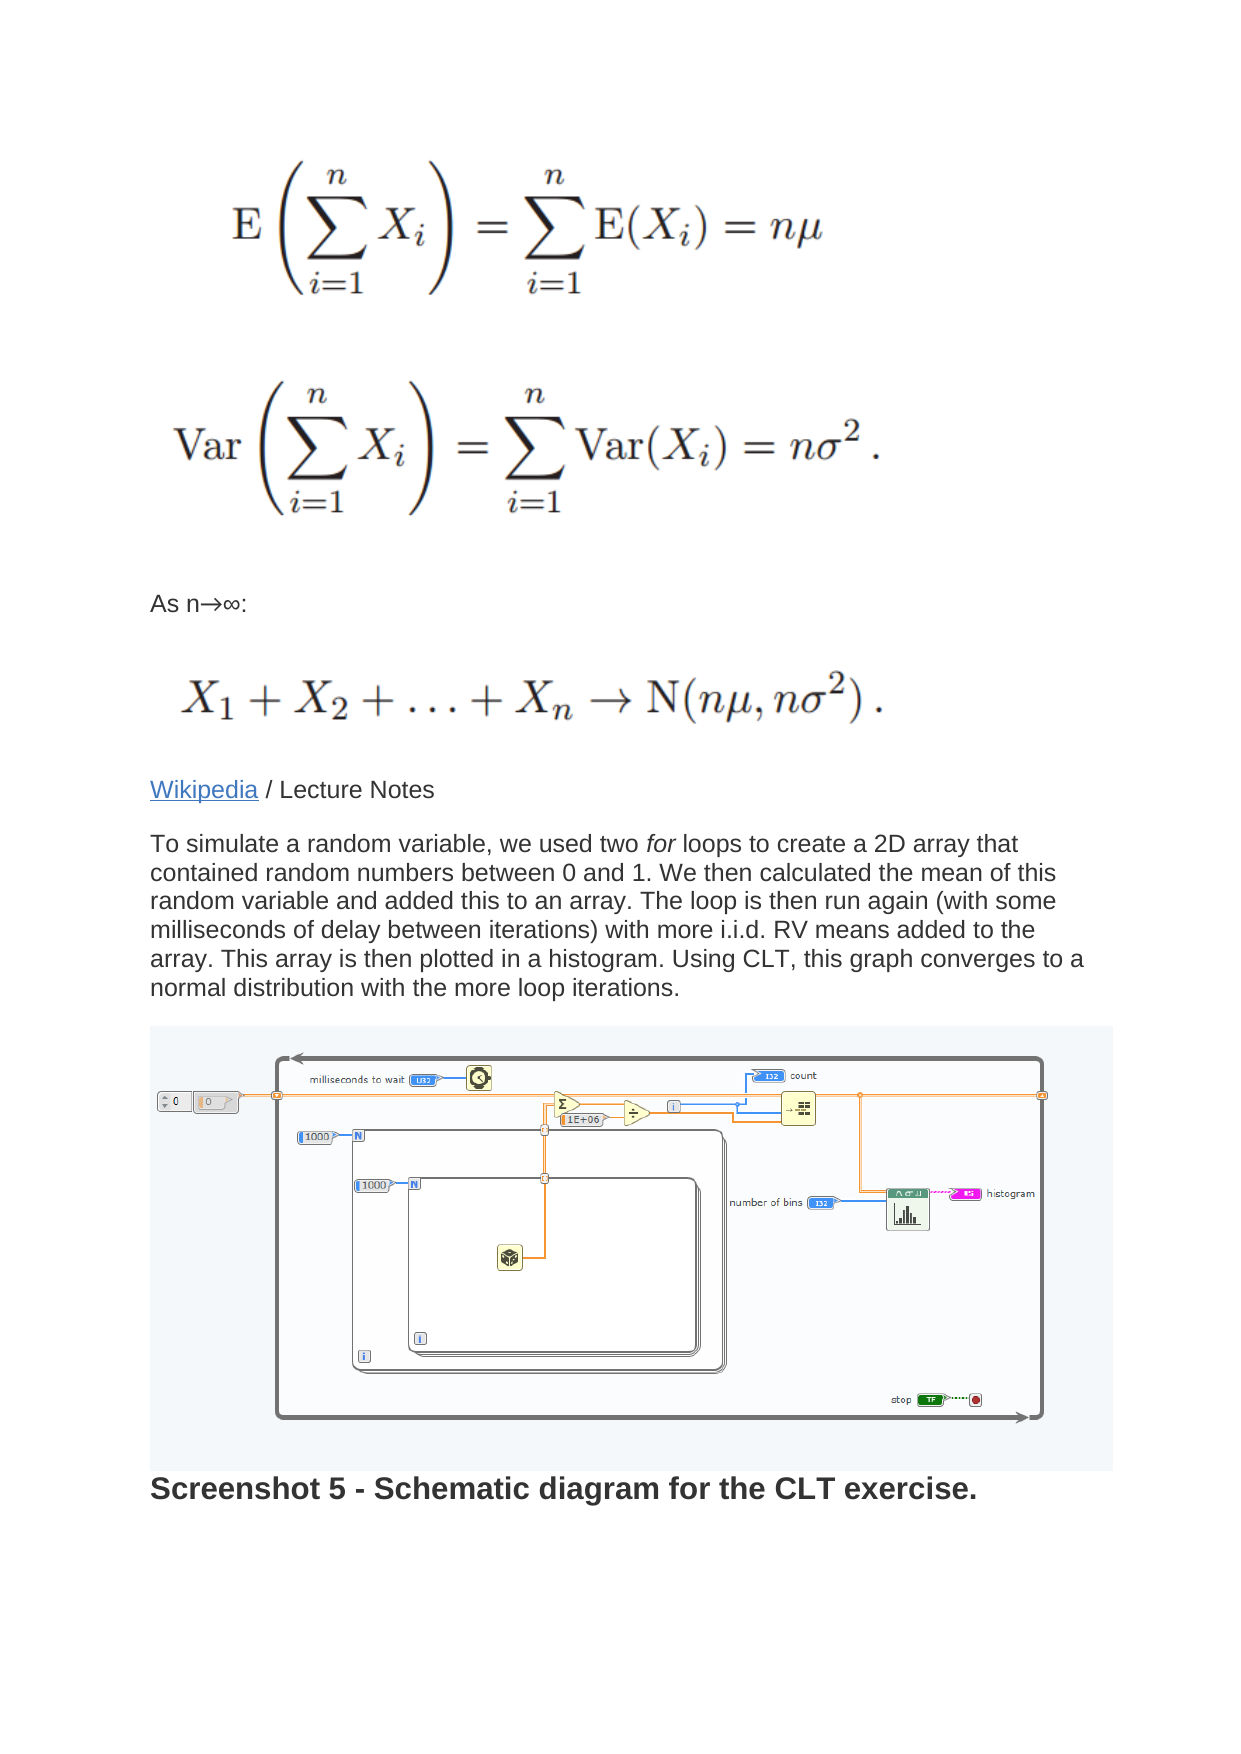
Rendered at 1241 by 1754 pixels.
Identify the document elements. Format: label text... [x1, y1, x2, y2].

text As n→∞: [150, 588, 1090, 618]
picture [150, 150, 928, 563]
picture [150, 643, 909, 750]
picture [150, 1026, 1113, 1471]
text Wikipedia / Lecture Notes [150, 775, 1090, 804]
text To simulate a random variable, we used two for loops to create a 2D array that contained random numbers between 0 and 1. We then calculated the mean of this random variable and added this to an array. The loop is then run again (with some milliseconds of delay between iterations) with more i.i.d. RV means added to the array. This array is then plotted in a histogram. Using CLT, this graph converges to a normal distribution with the more loop iterations. [150, 829, 1090, 1001]
text Screenshot 5 - Schematic diagram for the CLT exercise. [150, 1471, 1090, 1506]
